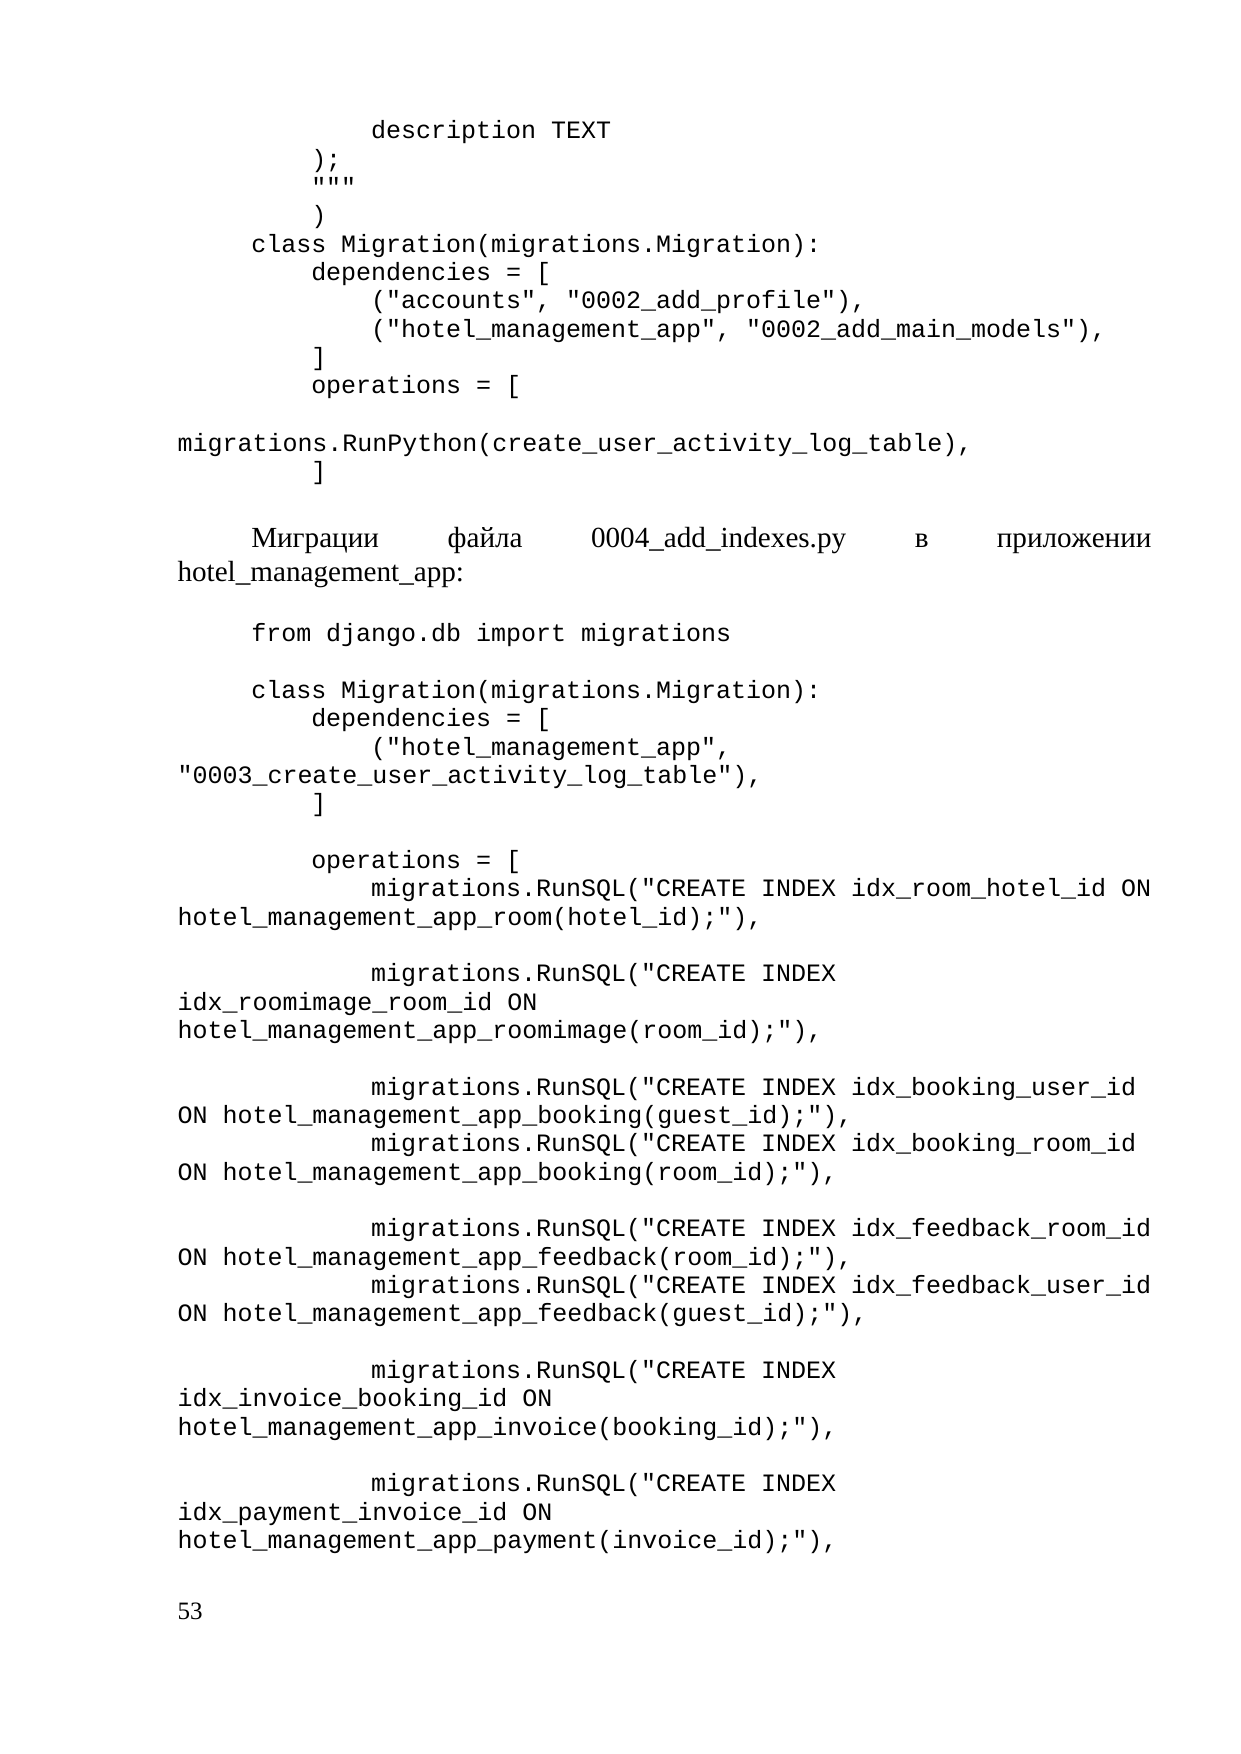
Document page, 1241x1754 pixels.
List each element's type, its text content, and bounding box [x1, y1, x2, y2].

text class Migration(migrations.Migration): [177, 231, 1152, 260]
text migrations.RunSQL("CREATE INDEX idx_payment_invoice_id ON hotel_management_app_payment(invoice_id);"), [177, 1471, 1152, 1556]
text from django.db import migrations [177, 621, 1152, 649]
text dependencies = [ [177, 260, 1152, 288]
text migrations.RunSQL("CREATE INDEX idx_roomimage_room_id ON hotel_management_app_roomimage(room_id);"), [177, 961, 1152, 1046]
text operations = [ [177, 848, 1152, 876]
text operations = [ [177, 373, 1152, 401]
text ] [177, 458, 1152, 487]
text migrations.RunSQL("CREATE INDEX idx_booking_room_id ON hotel_management_app_booking(room_id);"), [177, 1131, 1152, 1188]
text class Migration(migrations.Migration): [177, 678, 1152, 706]
text description TEXT [177, 118, 1152, 146]
text migrations.RunSQL("CREATE INDEX idx_feedback_room_id ON hotel_management_app_feedback(room_id);"), [177, 1216, 1152, 1273]
text Миграции файла 0004_add_indexes.py в приложении hotel_management_app: [177, 520, 1152, 587]
text dependencies = [ [177, 706, 1152, 734]
text ] [177, 345, 1152, 373]
text migrations.RunSQL("CREATE INDEX idx_feedback_user_id ON hotel_management_app_feedback(guest_id);"), [177, 1273, 1152, 1329]
text """ [177, 175, 1152, 203]
text ); [177, 146, 1152, 175]
text migrations.RunSQL("CREATE INDEX idx_invoice_booking_id ON hotel_management_app_invoice(booking_id);"), [177, 1358, 1152, 1443]
text ("accounts", "0002_add_profile"), [177, 288, 1152, 316]
text ) [177, 203, 1152, 231]
text ] [177, 791, 1152, 819]
text migrations.RunPython(create_user_activity_log_table), [177, 401, 1152, 458]
text ("hotel_management_app", "0002_add_main_models"), [177, 316, 1152, 345]
text ("hotel_management_app", "0003_create_user_activity_log_table"), [177, 734, 1152, 791]
text migrations.RunSQL("CREATE INDEX idx_room_hotel_id ON hotel_management_app_room(hotel_id);"), [177, 876, 1152, 933]
text migrations.RunSQL("CREATE INDEX idx_booking_user_id ON hotel_management_app_booking(guest_id);"), [177, 1074, 1152, 1131]
